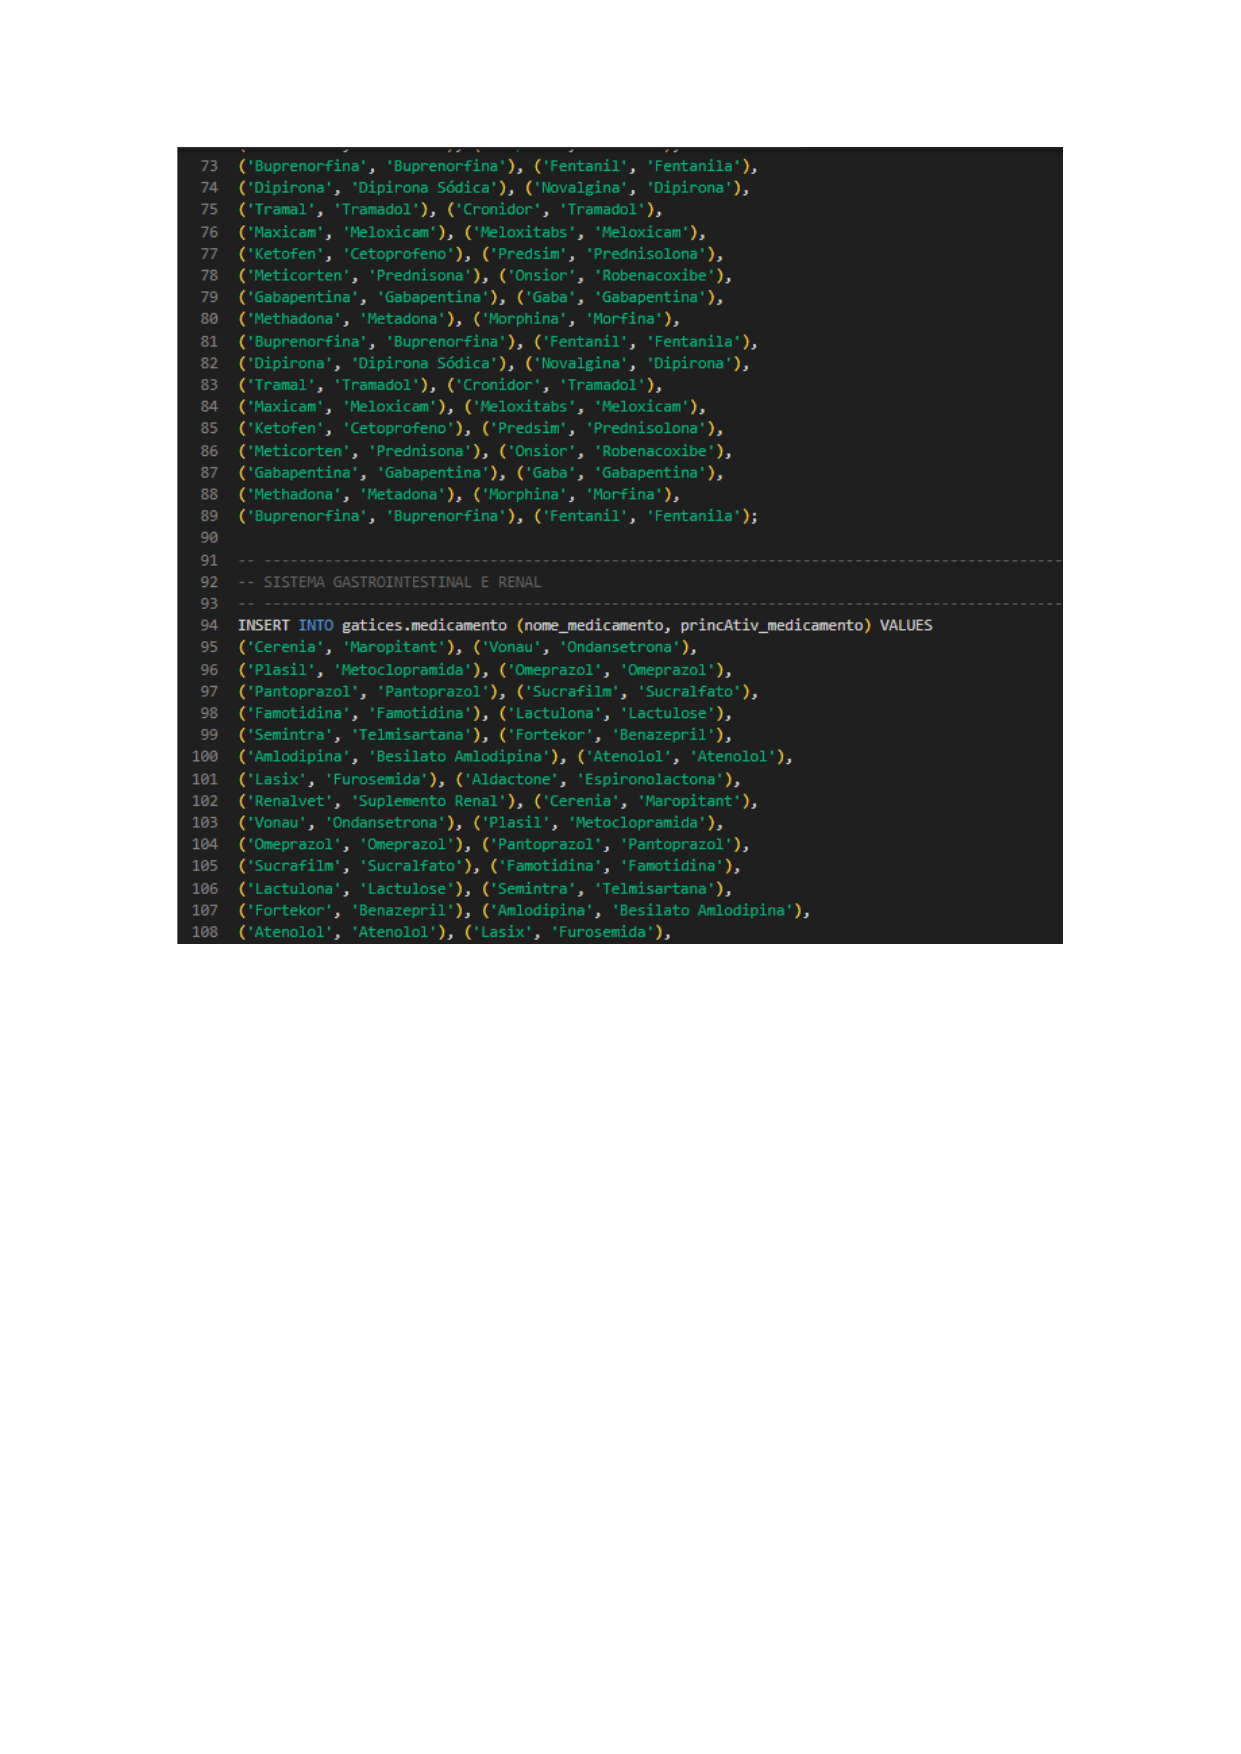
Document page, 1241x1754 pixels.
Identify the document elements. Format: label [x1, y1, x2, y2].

picture [177, 147, 1063, 944]
